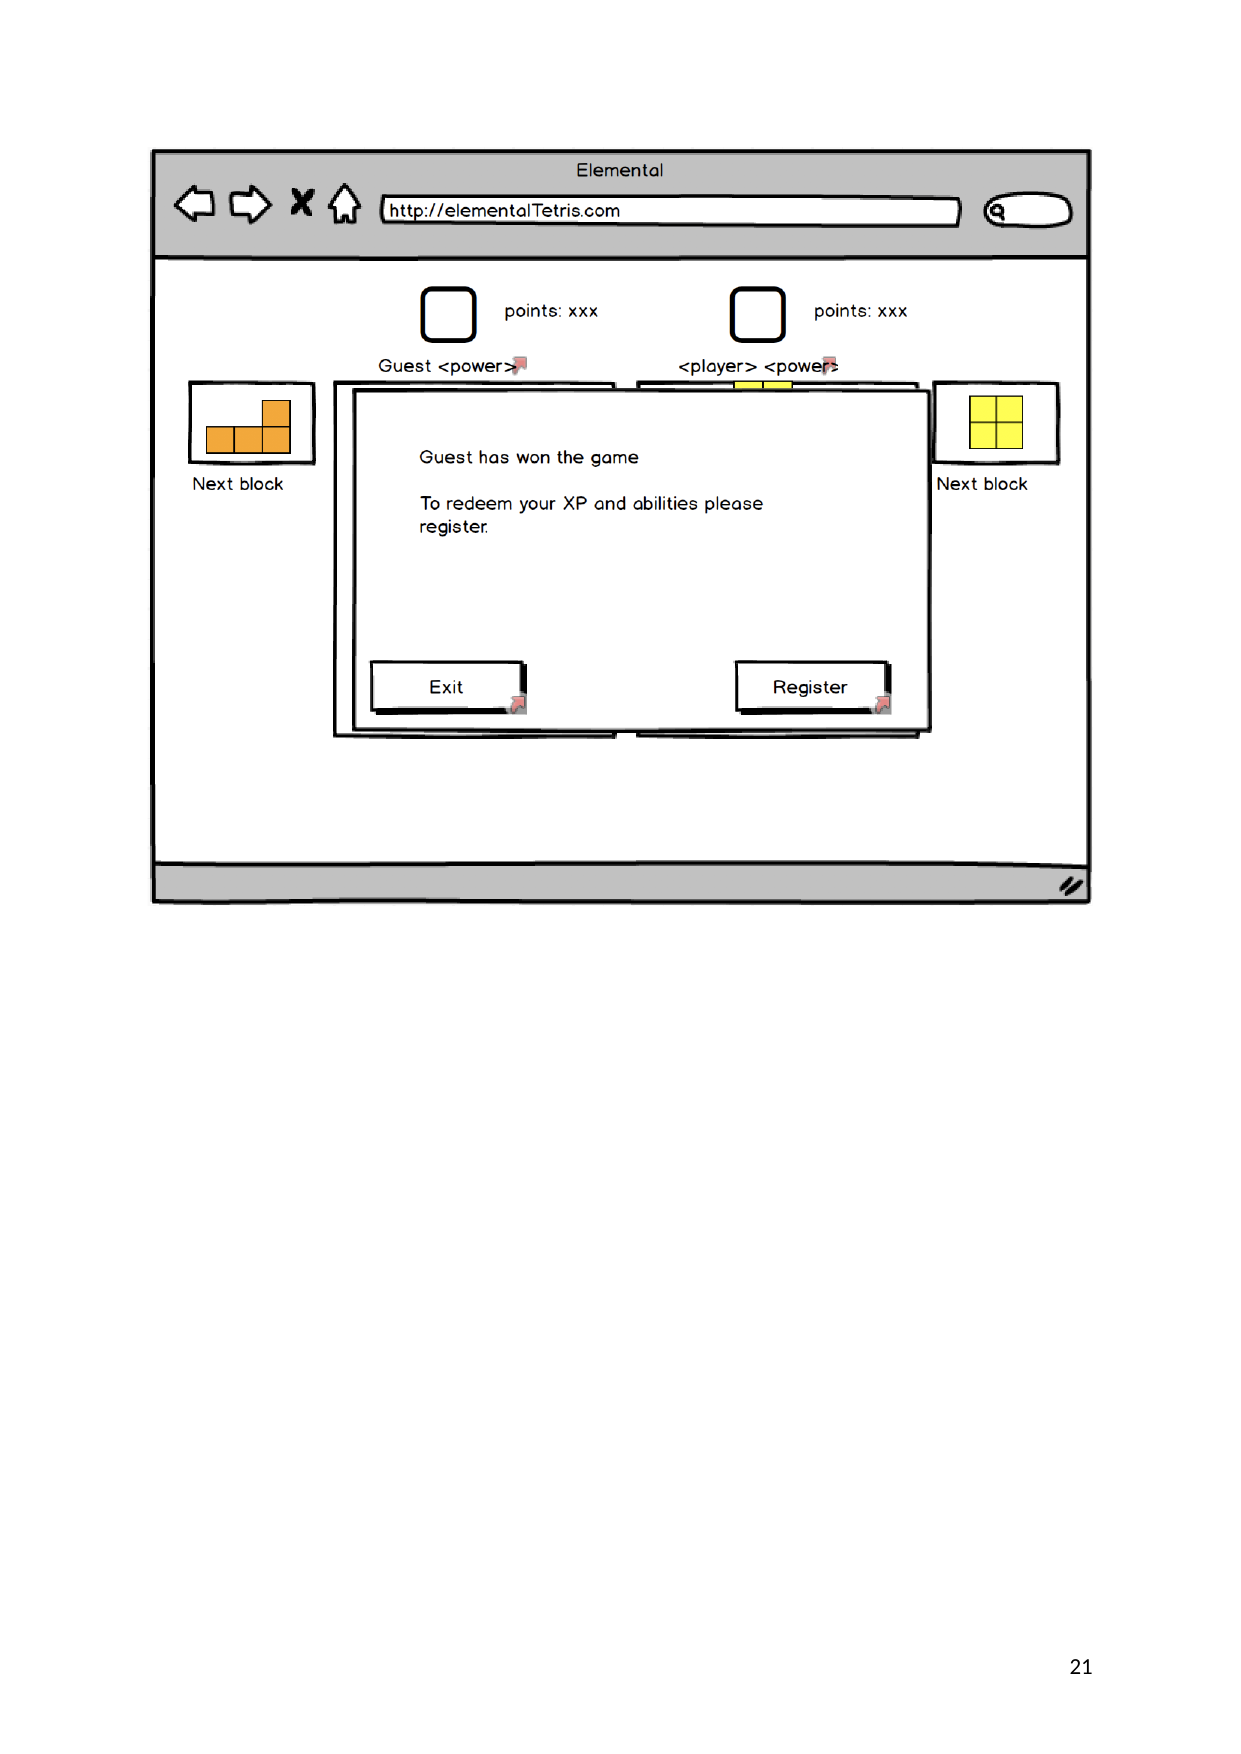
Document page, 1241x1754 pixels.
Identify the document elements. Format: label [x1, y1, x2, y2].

picture [147, 147, 1093, 906]
